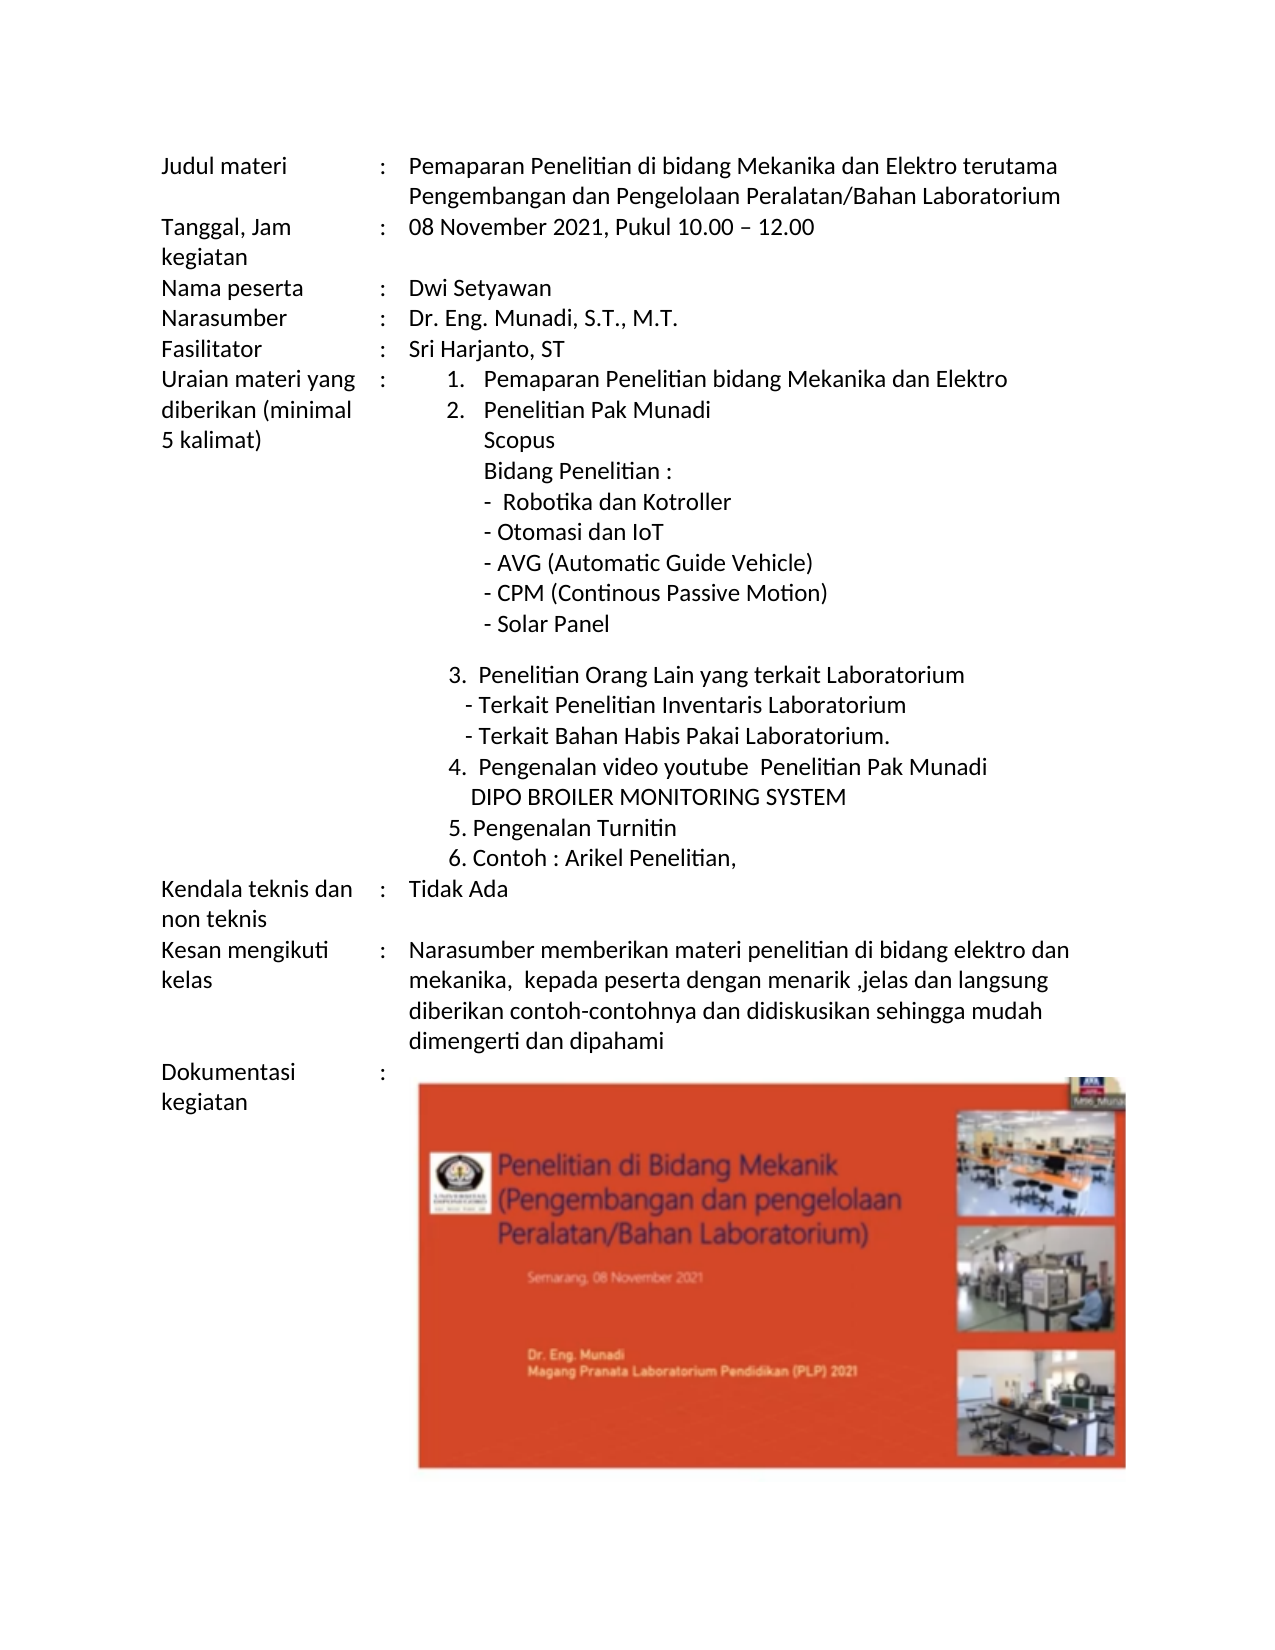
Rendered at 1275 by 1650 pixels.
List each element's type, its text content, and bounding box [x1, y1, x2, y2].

table_cell : [368, 934, 397, 1056]
table_cell 08 November 2021, Pukul 10.00 – 12.00 [398, 211, 1147, 272]
table_cell Dwi Setyawan [398, 272, 1147, 303]
table_cell : [368, 333, 397, 364]
table_cell : [368, 364, 397, 873]
table_cell : [368, 211, 397, 272]
table_cell : [368, 1056, 397, 1497]
table_cell Sri Harjanto, ST [398, 333, 1147, 364]
table_header Pemaparan Penelitian di bidang Mekanika dan Elektro terutama Pengembangan dan Pengelolaan Peralatan/Bahan Laboratorium [398, 150, 1147, 211]
table_header Judul materi [150, 150, 368, 211]
table_cell Tidak Ada [398, 873, 1147, 934]
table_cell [150, 1056, 368, 1497]
table_cell Kendala teknis dan non teknis [150, 873, 368, 934]
table_cell Narasumber [150, 303, 368, 333]
picture [409, 1077, 1126, 1482]
table_cell Fasilitator [150, 333, 368, 364]
table_cell Uraian materi yang diberikan (minimal 5 kalimat) [150, 364, 368, 873]
table_cell Tanggal, Jam kegiatan [150, 211, 368, 272]
table_cell Pemaparan Penelitian bidang Mekanika dan Elektro Penelitian Pak Munadi Scopus Bidang Penelitian : - Robotika dan Kotroller - Otomasi dan IoT - AVG (Automatic Guide Vehicle) - CPM (Continous Passive Motion) - Solar Panel 3. Penelitian Orang Lain yang terkait Laboratorium - Terkait Penelitian Inventaris Laboratorium - Terkait Bahan Habis Pakai Laboratorium. 4. Pengenalan video youtube Penelitian Pak Munadi DIPO BROILER MONITORING SYSTEM 5. Pengenalan Turnitin 6. Contoh : Arikel Penelitian, [398, 364, 1147, 873]
table_cell Kesan mengikuti kelas [150, 934, 368, 1056]
table_cell : [368, 303, 397, 333]
table_cell : [368, 873, 397, 934]
table_cell Dr. Eng. Munadi, S.T., M.T. [398, 303, 1147, 333]
table_header : [368, 150, 397, 211]
table_cell [398, 1056, 1147, 1497]
table_cell Narasumber memberikan materi penelitian di bidang elektro dan mekanika, kepada peserta dengan menarik ,jelas dan langsung diberikan contoh-contohnya dan didiskusikan sehingga mudah dimengerti dan dipahami [398, 934, 1147, 1056]
table_cell : [368, 272, 397, 303]
table_cell Nama peserta [150, 272, 368, 303]
